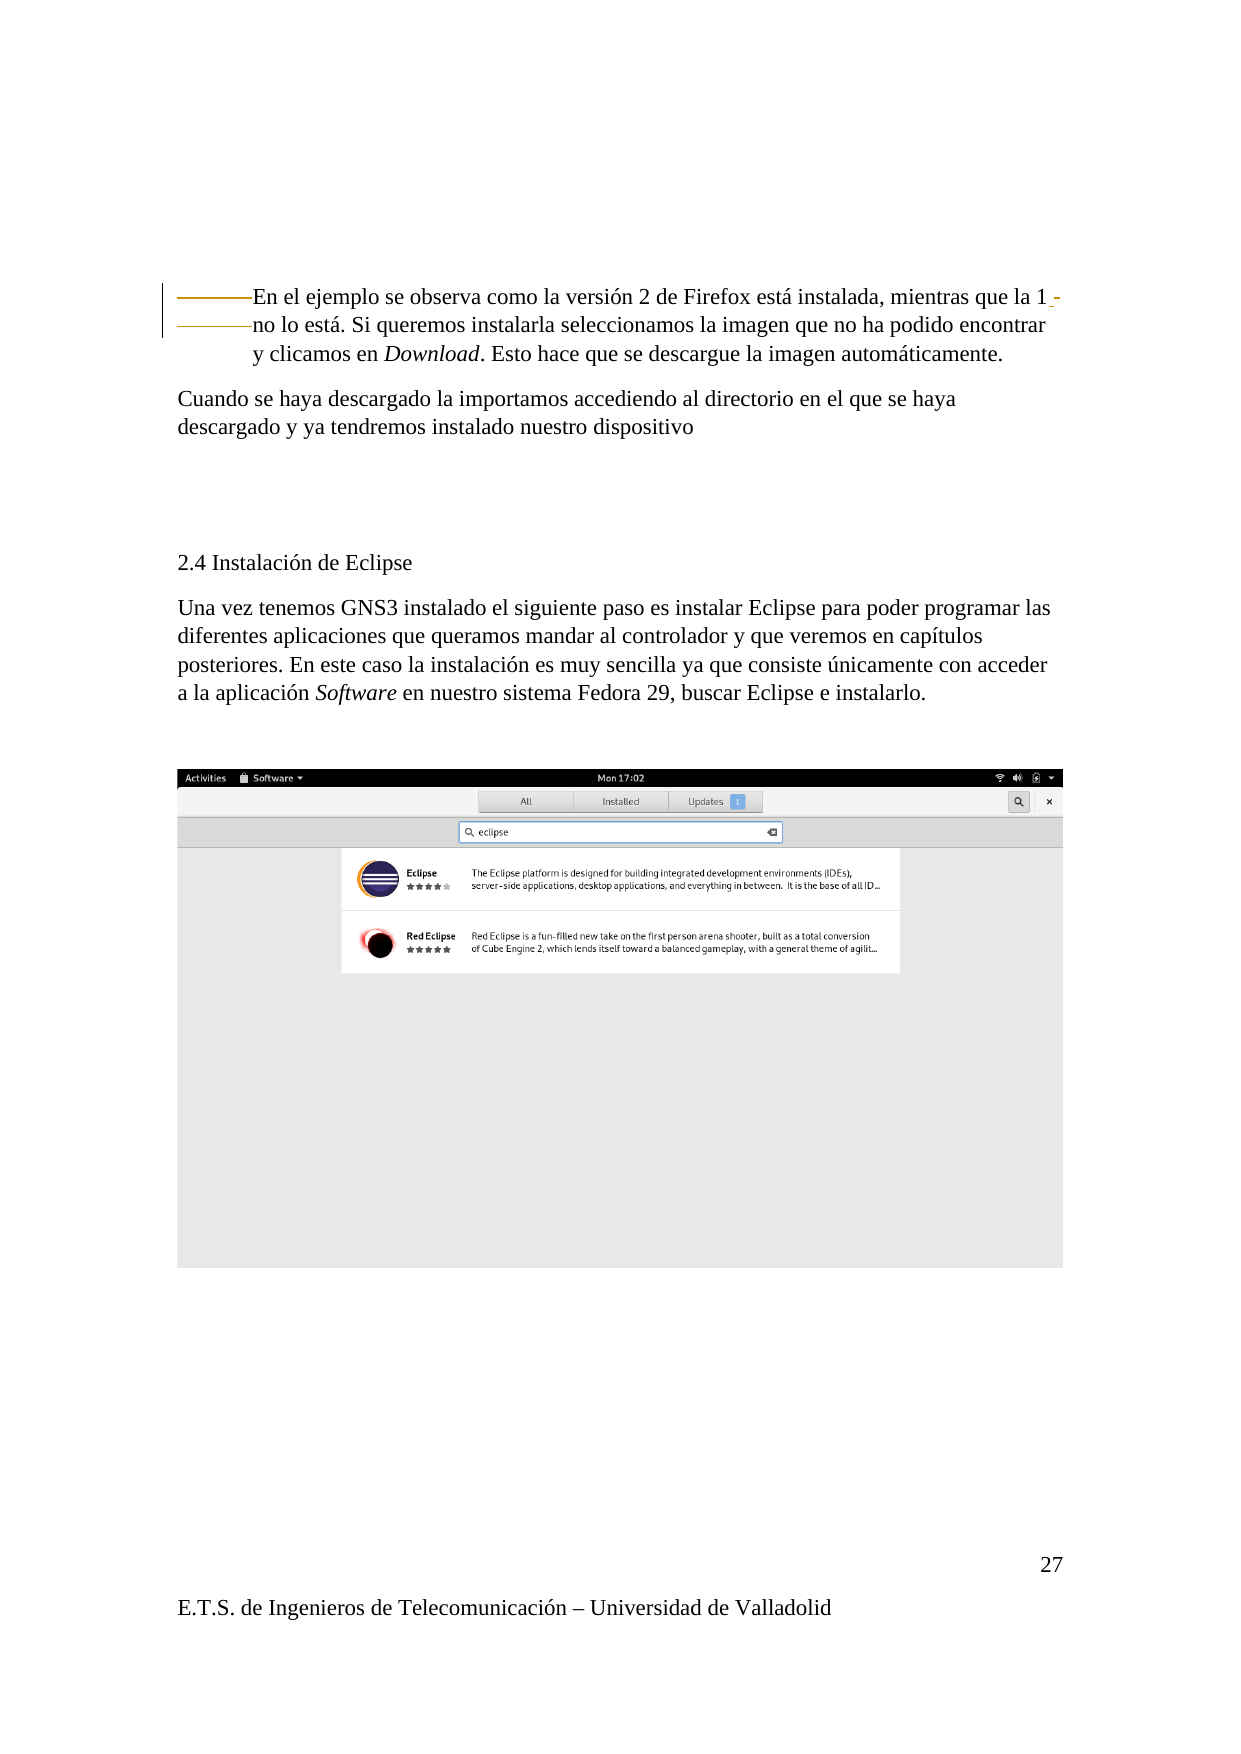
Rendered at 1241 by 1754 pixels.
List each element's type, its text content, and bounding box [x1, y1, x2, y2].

text Una vez tenemos GNS3 instalado el siguiente paso es instalar Eclipse para poder programar las diferentes aplicaciones que queramos mandar al controlador y que veremos en capítulos posteriores. En este caso la instalación es muy sencilla ya que consiste únicamente con acceder a la aplicación Software en nuestro sistema Fedora 29, buscar Eclipse e instalarlo. [177, 594, 1063, 705]
text 2.4 Instalación de Eclipse [177, 549, 1063, 575]
text En el ejemplo se observa como la versión 2 de Firefox está instalada, mientras que la 1no lo está. Si queremos instalarla seleccionamos la imagen que no ha podido encontrar y clicamos en Download. Esto hace que se descargue la imagen automáticamente. [177, 283, 1063, 366]
picture [177, 769, 1063, 1268]
text Cuando se haya descargado la importamos accediendo al directorio en el que se haya descargado y ya tendremos instalado nuestro dispositivo [177, 385, 1063, 440]
